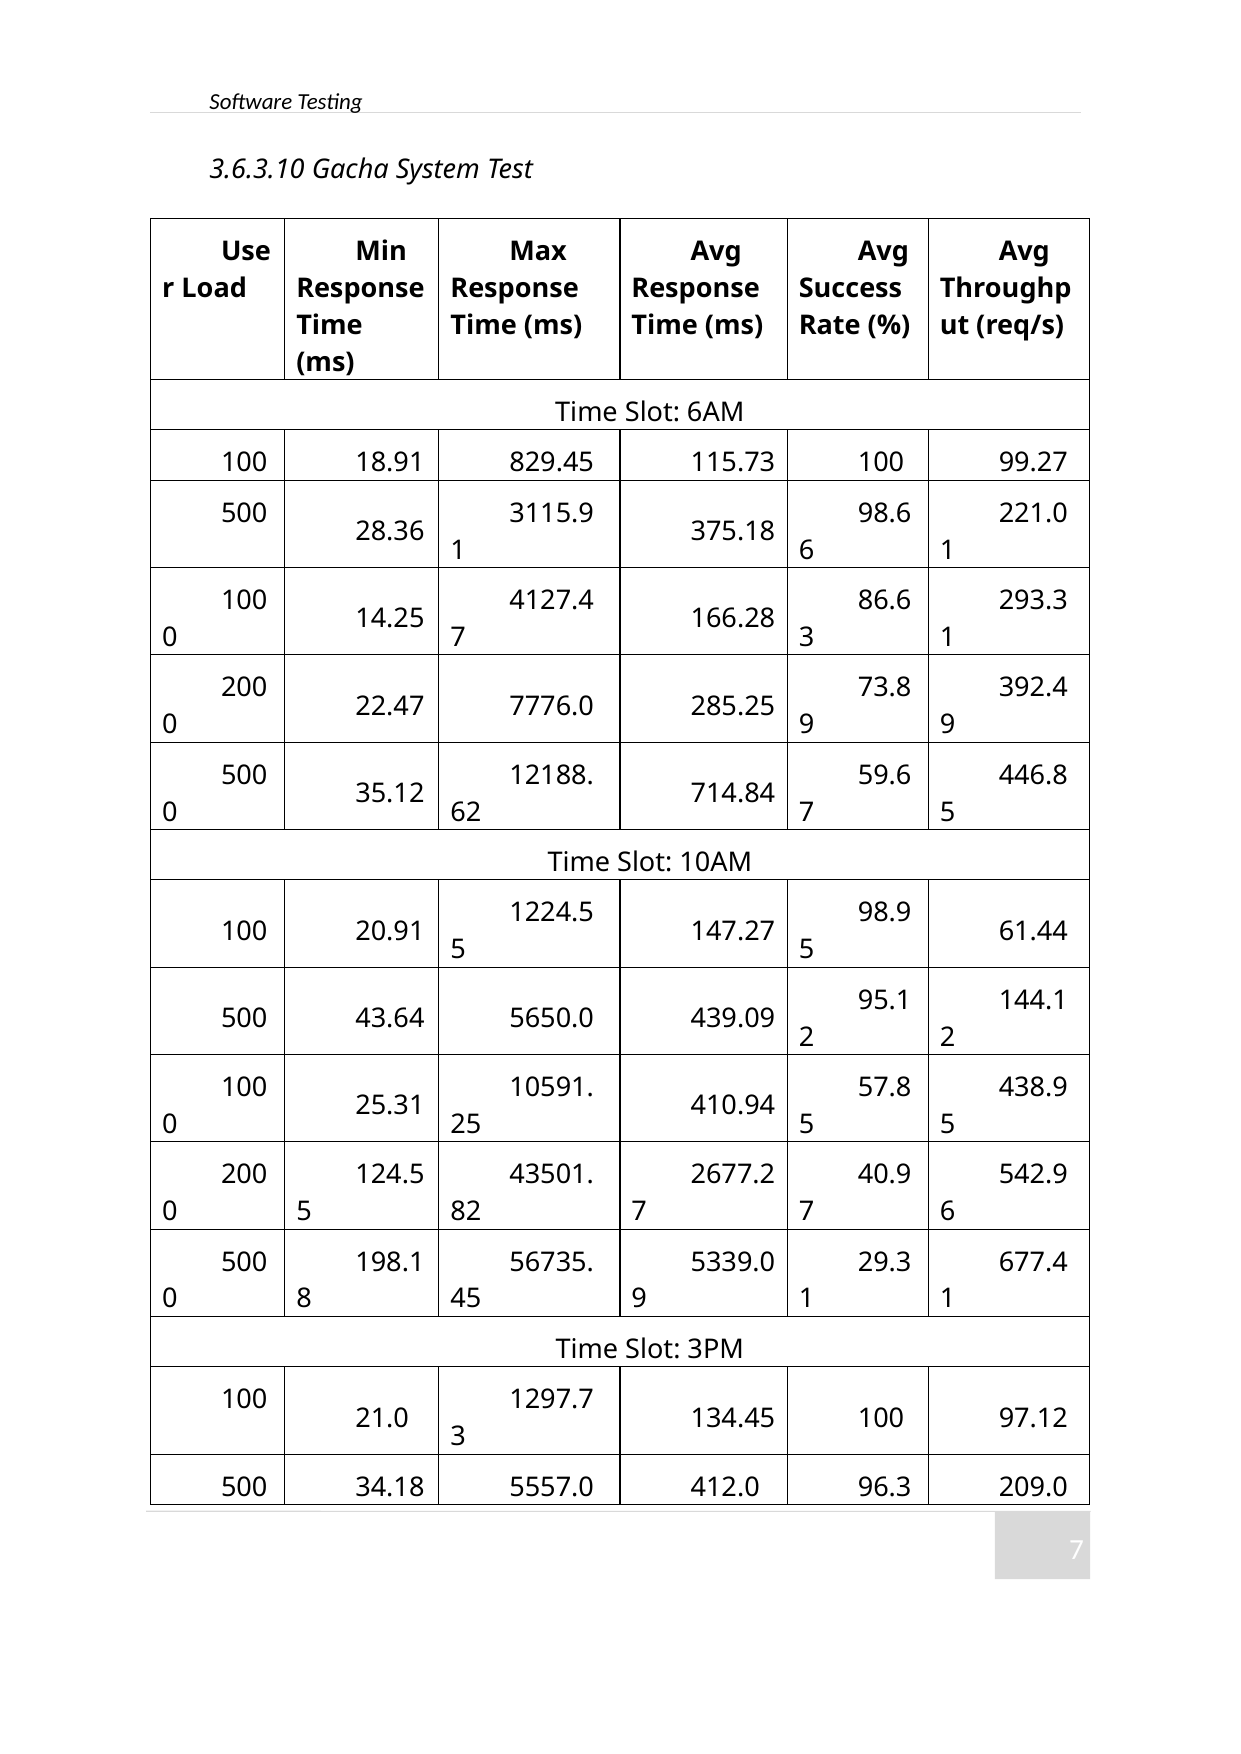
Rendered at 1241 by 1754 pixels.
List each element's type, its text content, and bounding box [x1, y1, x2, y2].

table_cell 115.73 [621, 430, 787, 480]
table_cell 18.91 [285, 430, 438, 480]
table_cell 59.67 [788, 743, 928, 829]
table_cell 714.84 [621, 743, 787, 829]
table_cell 375.18 [621, 481, 787, 567]
table_cell 86.63 [788, 568, 928, 654]
table_cell Time Slot: 6AM [151, 380, 1089, 429]
table_header Max Response Time (ms) [439, 219, 619, 379]
table_cell 73.89 [788, 655, 928, 742]
table_cell 392.49 [929, 655, 1089, 742]
table_cell 100 [151, 880, 284, 967]
table_cell 410.94 [621, 1055, 787, 1141]
table_cell 144.12 [929, 968, 1089, 1054]
table_cell 134.45 [621, 1367, 787, 1453]
table_cell 14.25 [285, 568, 438, 654]
table_cell 438.95 [929, 1055, 1089, 1141]
table_cell 99.27 [929, 430, 1089, 480]
table_cell 124.55 [285, 1142, 438, 1228]
table_cell 209.09 [929, 1455, 1089, 1504]
table_cell Time Slot: 3PM [151, 1317, 1089, 1366]
table_cell 96.34 [788, 1455, 928, 1504]
table_cell 221.01 [929, 481, 1089, 567]
table_cell 500 [151, 968, 284, 1054]
table_cell 2000 [151, 1142, 284, 1228]
table_cell 500 [151, 1455, 284, 1504]
table_cell 20.91 [285, 880, 438, 967]
table_cell 1224.55 [439, 880, 619, 967]
table_cell 12188.62 [439, 743, 619, 829]
table_cell 95.12 [788, 968, 928, 1054]
table_cell 56735.45 [439, 1230, 619, 1316]
table_cell 1000 [151, 1055, 284, 1141]
table_cell 29.31 [788, 1230, 928, 1316]
table_cell 4127.47 [439, 568, 619, 654]
table_cell 198.18 [285, 1230, 438, 1316]
table_cell 500 [151, 481, 284, 567]
table_header Avg Response Time (ms) [621, 219, 787, 379]
table_cell 40.97 [788, 1142, 928, 1228]
table_cell 10591.25 [439, 1055, 619, 1141]
table_cell 5000 [151, 743, 284, 829]
table_cell 829.45 [439, 430, 619, 480]
table_cell 25.31 [285, 1055, 438, 1141]
table_cell 35.12 [285, 743, 438, 829]
table_header Avg Success Rate (%) [788, 219, 928, 379]
table_cell 100 [788, 430, 928, 480]
table_cell 285.25 [621, 655, 787, 742]
table_cell 28.36 [285, 481, 438, 567]
table_cell 412.0 [621, 1455, 787, 1504]
table_cell 1297.73 [439, 1367, 619, 1453]
table_cell 57.85 [788, 1055, 928, 1141]
table_cell 97.12 [929, 1367, 1089, 1453]
table_cell 5000 [151, 1230, 284, 1316]
table_cell 22.47 [285, 655, 438, 742]
table_cell 2000 [151, 655, 284, 742]
table_cell 21.0 [285, 1367, 438, 1453]
table_cell 61.44 [929, 880, 1089, 967]
table_cell 100 [151, 1367, 284, 1453]
table_cell 5339.09 [621, 1230, 787, 1316]
table_cell 100 [788, 1367, 928, 1453]
table_cell 43.64 [285, 968, 438, 1054]
table_cell 446.85 [929, 743, 1089, 829]
table_cell 293.31 [929, 568, 1089, 654]
table_header Avg Throughput (req/s) [929, 219, 1089, 379]
table_cell 98.66 [788, 481, 928, 567]
table_cell 3115.91 [439, 481, 619, 567]
table_cell 100 [151, 430, 284, 480]
table_cell 166.28 [621, 568, 787, 654]
table_cell 43501.82 [439, 1142, 619, 1228]
table_cell 5650.0 [439, 968, 619, 1054]
table_cell 7776.0 [439, 655, 619, 742]
table_cell 34.18 [285, 1455, 438, 1504]
table_cell 1000 [151, 568, 284, 654]
table_cell 2677.27 [621, 1142, 787, 1228]
table_cell Time Slot: 10AM [151, 830, 1089, 879]
table_cell 98.95 [788, 880, 928, 967]
table_cell 439.09 [621, 968, 787, 1054]
table_cell 147.27 [621, 880, 787, 967]
table_cell 542.96 [929, 1142, 1089, 1228]
table_header User Load [151, 219, 284, 379]
subtitle 3.6.3.10 Gacha System Test [150, 150, 1090, 187]
table_cell 677.41 [929, 1230, 1089, 1316]
table_cell 5557.09 [439, 1455, 619, 1504]
table_header Min Response Time (ms) [285, 219, 438, 379]
